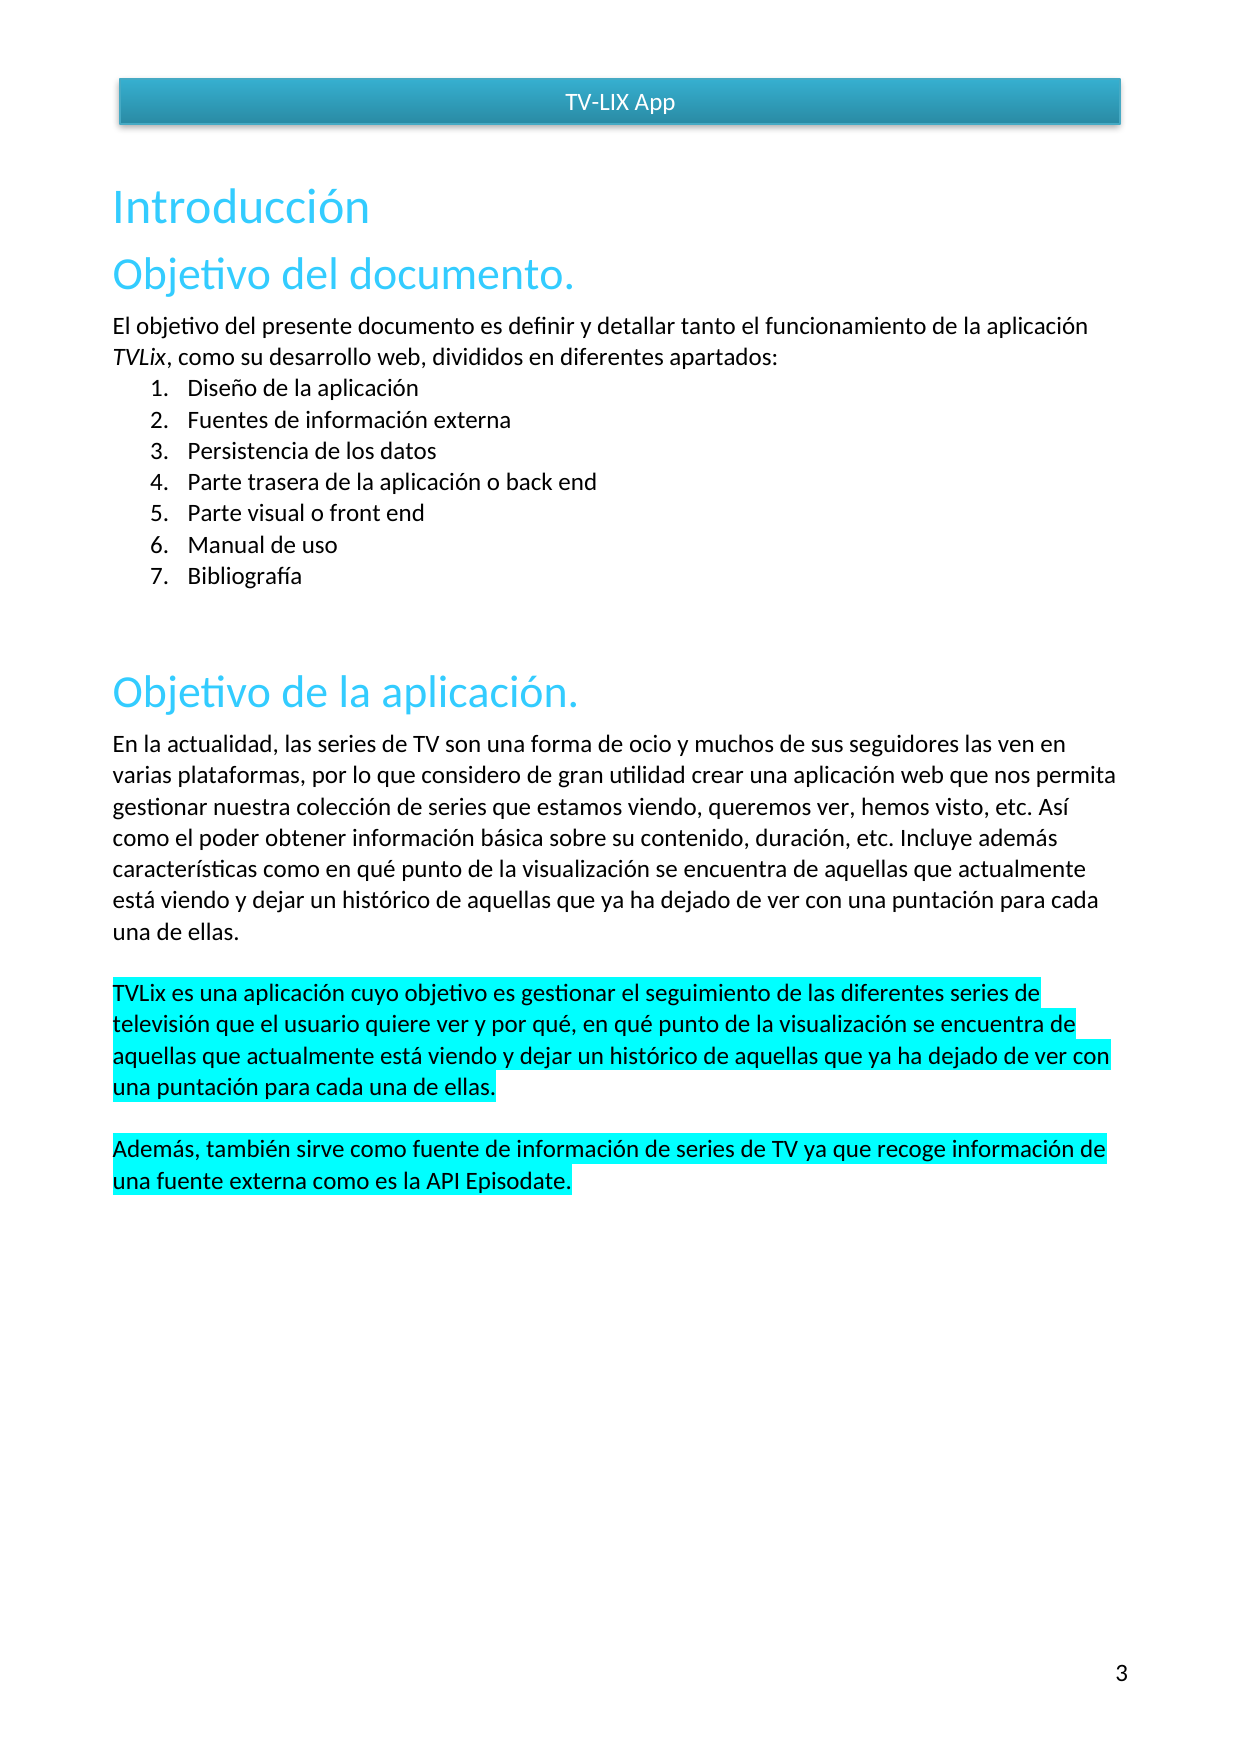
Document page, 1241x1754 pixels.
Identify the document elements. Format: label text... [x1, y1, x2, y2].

text En la actualidad, las series de TV son una forma de ocio y muchos de sus seguidores las ven en varias plataformas, por lo que considero de gran utilidad crear una aplicación web que nos permita gestionar nuestra colección de series que estamos viendo, queremos ver, hemos visto, etc. Así como el poder obtener información básica sobre su contenido, duración, etc. Incluye además características como en qué punto de la visualización se encuentra de aquellas que actualmente está viendo y dejar un histórico de aquellas que ya ha dejado de ver con una puntación para cada una de ellas. [112, 727, 1128, 946]
list Parte trasera de la aplicación o back end [150, 466, 1128, 497]
list Manual de uso [150, 528, 1128, 559]
text El objetivo del presente documento es definir y detallar tanto el funcionamiento de la aplicación TVLix, como su desarrollo web, divididos en diferentes apartados: [112, 309, 1128, 372]
subtitle Introducción [112, 175, 1128, 236]
text TVLix es una aplicación cuyo objetivo es gestionar el seguimiento de las diferentes series de televisión que el usuario quiere ver y por qué, en qué punto de la visualización se encuentra de aquellas que actualmente está viendo y dejar un histórico de aquellas que ya ha dejado de ver con una puntación para cada una de ellas. [496, 977, 1128, 1102]
list Fuentes de información externa [150, 403, 1128, 434]
list Diseño de la aplicación [150, 372, 1128, 403]
text Además, también sirve como fuente de información de series de TV ya que recoge información de una fuente externa como es la API Episodate. [572, 1133, 1128, 1195]
list Parte visual o front end [150, 497, 1128, 528]
list Persistencia de los datos [150, 434, 1128, 466]
subtitle Objetivo del documento. [112, 245, 1128, 301]
subtitle Objetivo de la aplicación. [112, 663, 1128, 719]
list Bibliografía [150, 559, 1128, 591]
